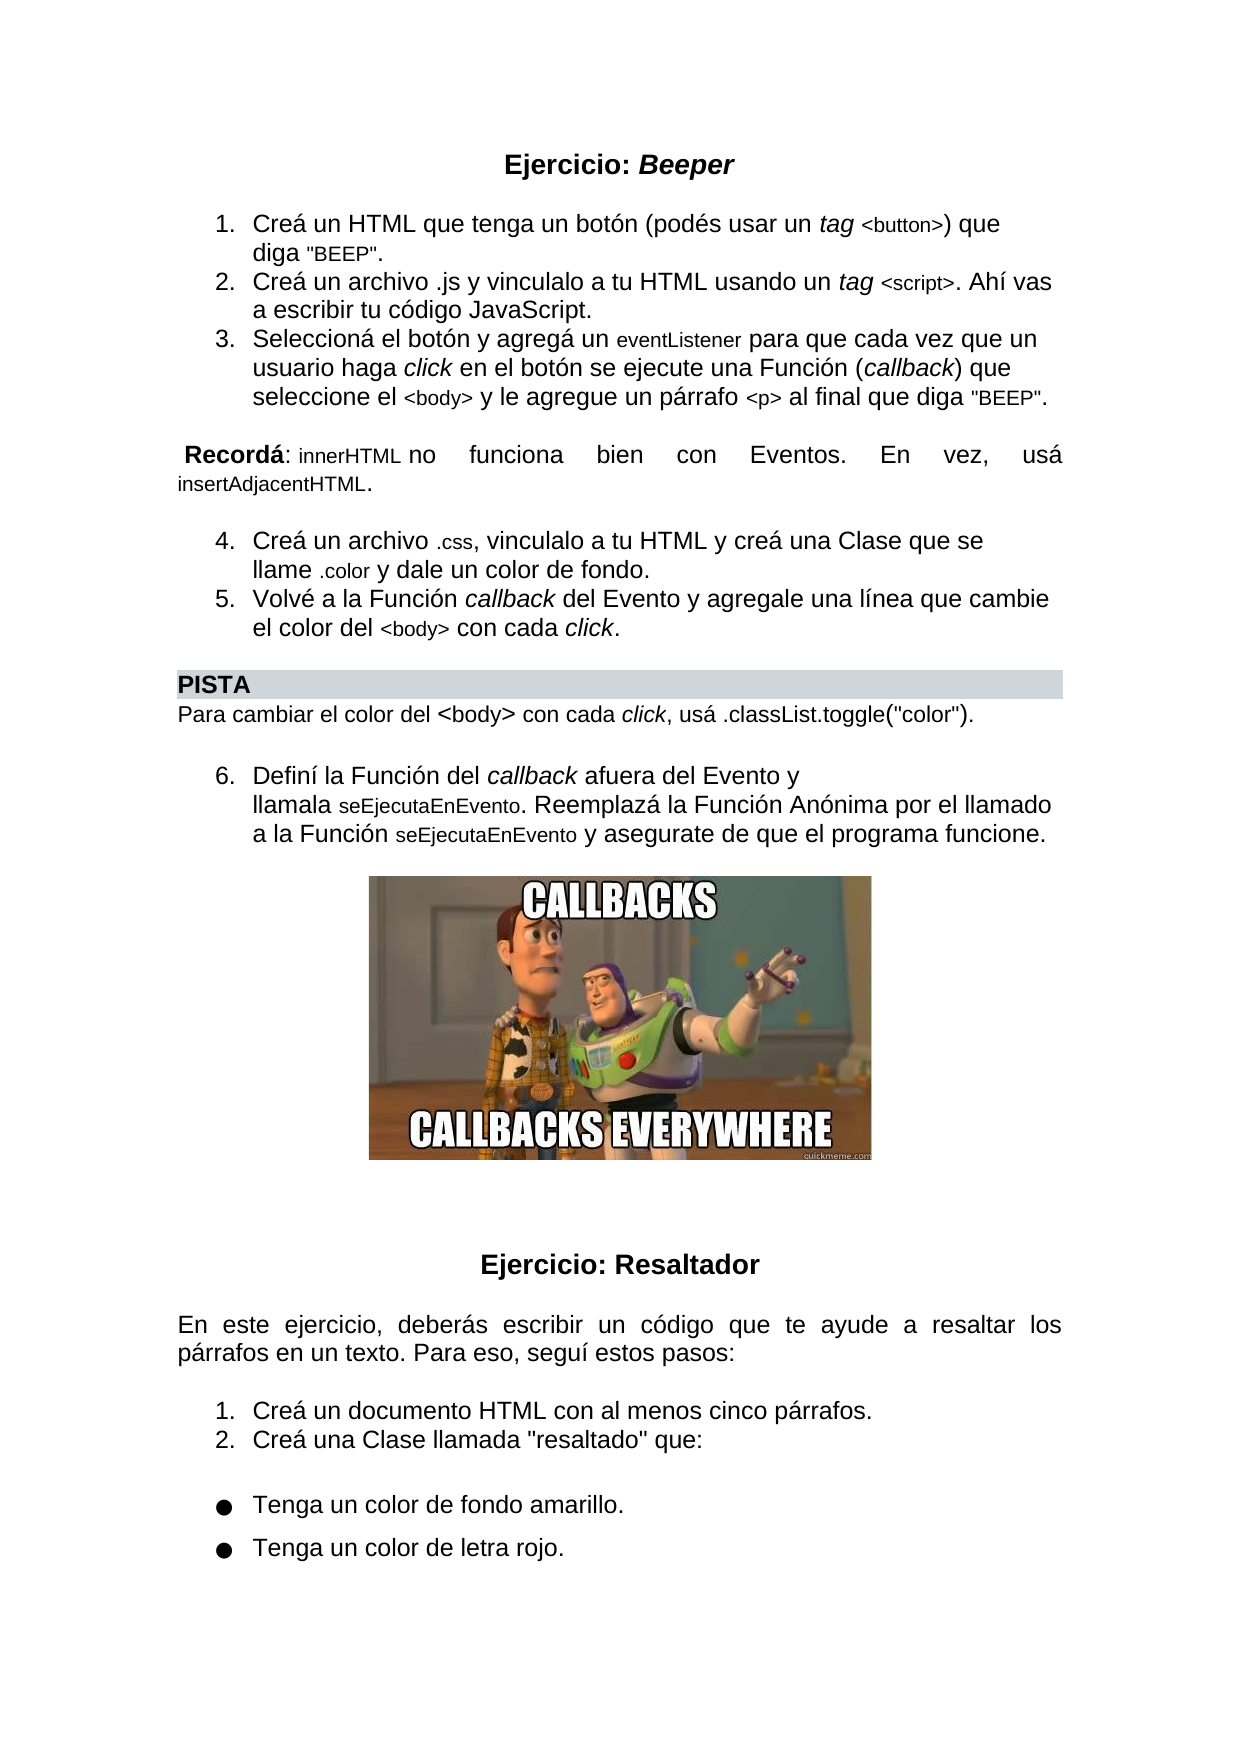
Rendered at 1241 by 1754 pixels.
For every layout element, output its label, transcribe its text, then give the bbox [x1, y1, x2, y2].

list Creá un archivo .css, vinculalo a tu HTML y creá una Clase que se llame .color y dale un color de fondo. [215, 526, 1063, 584]
text En este ejercicio, deberás escribir un código que te ayude a resaltar los párrafos en un texto. Para eso, seguí estos pasos: [177, 1309, 1063, 1367]
list Creá un archivo .js y vinculalo a tu HTML usando un tag <script>. Ahí vas a escribir tu código JavaScript. [215, 267, 1063, 324]
list Definí la Función del callback afuera del Evento y llamala seEjecutaEnEvento. Reemplazá la Función Anónima por el llamado a la Función seEjecutaEnEvento y asegurate de que el programa funcione. [215, 761, 1063, 848]
list Volvé a la Función callback del Evento y agregale una línea que cambie el color del <body> con cada click. [215, 584, 1063, 641]
text Ejercicio: Beeper [177, 148, 1063, 180]
text PISTA [177, 670, 1063, 699]
list Creá un HTML que tenga un botón (podés usar un tag <button>) que diga "BEEP". [215, 209, 1063, 267]
list Seleccioná el botón y agregá un eventListener para que cada vez que un usuario haga click en el botón se ejecute una Función (callback) que seleccione el <body> y le agregue un párrafo <p> al final que diga "BEEP". [215, 324, 1063, 410]
text Recordá: innerHTML no funciona bien con Eventos. En vez, usá insertAdjacentHTML. [177, 439, 1063, 497]
picture [368, 876, 872, 1160]
text Para cambiar el color del <body> con cada click, usá .classList.toggle("color"). [177, 699, 1063, 728]
list Creá un documento HTML con al menos cinco párrafos. [215, 1396, 1063, 1425]
list Creá una Clase llamada "resaltado" que: [215, 1425, 1063, 1454]
list Tenga un color de letra rojo. [215, 1526, 1063, 1568]
list Tenga un color de fondo amarillo. [215, 1483, 1063, 1526]
text Ejercicio: Resaltador [177, 1248, 1063, 1280]
